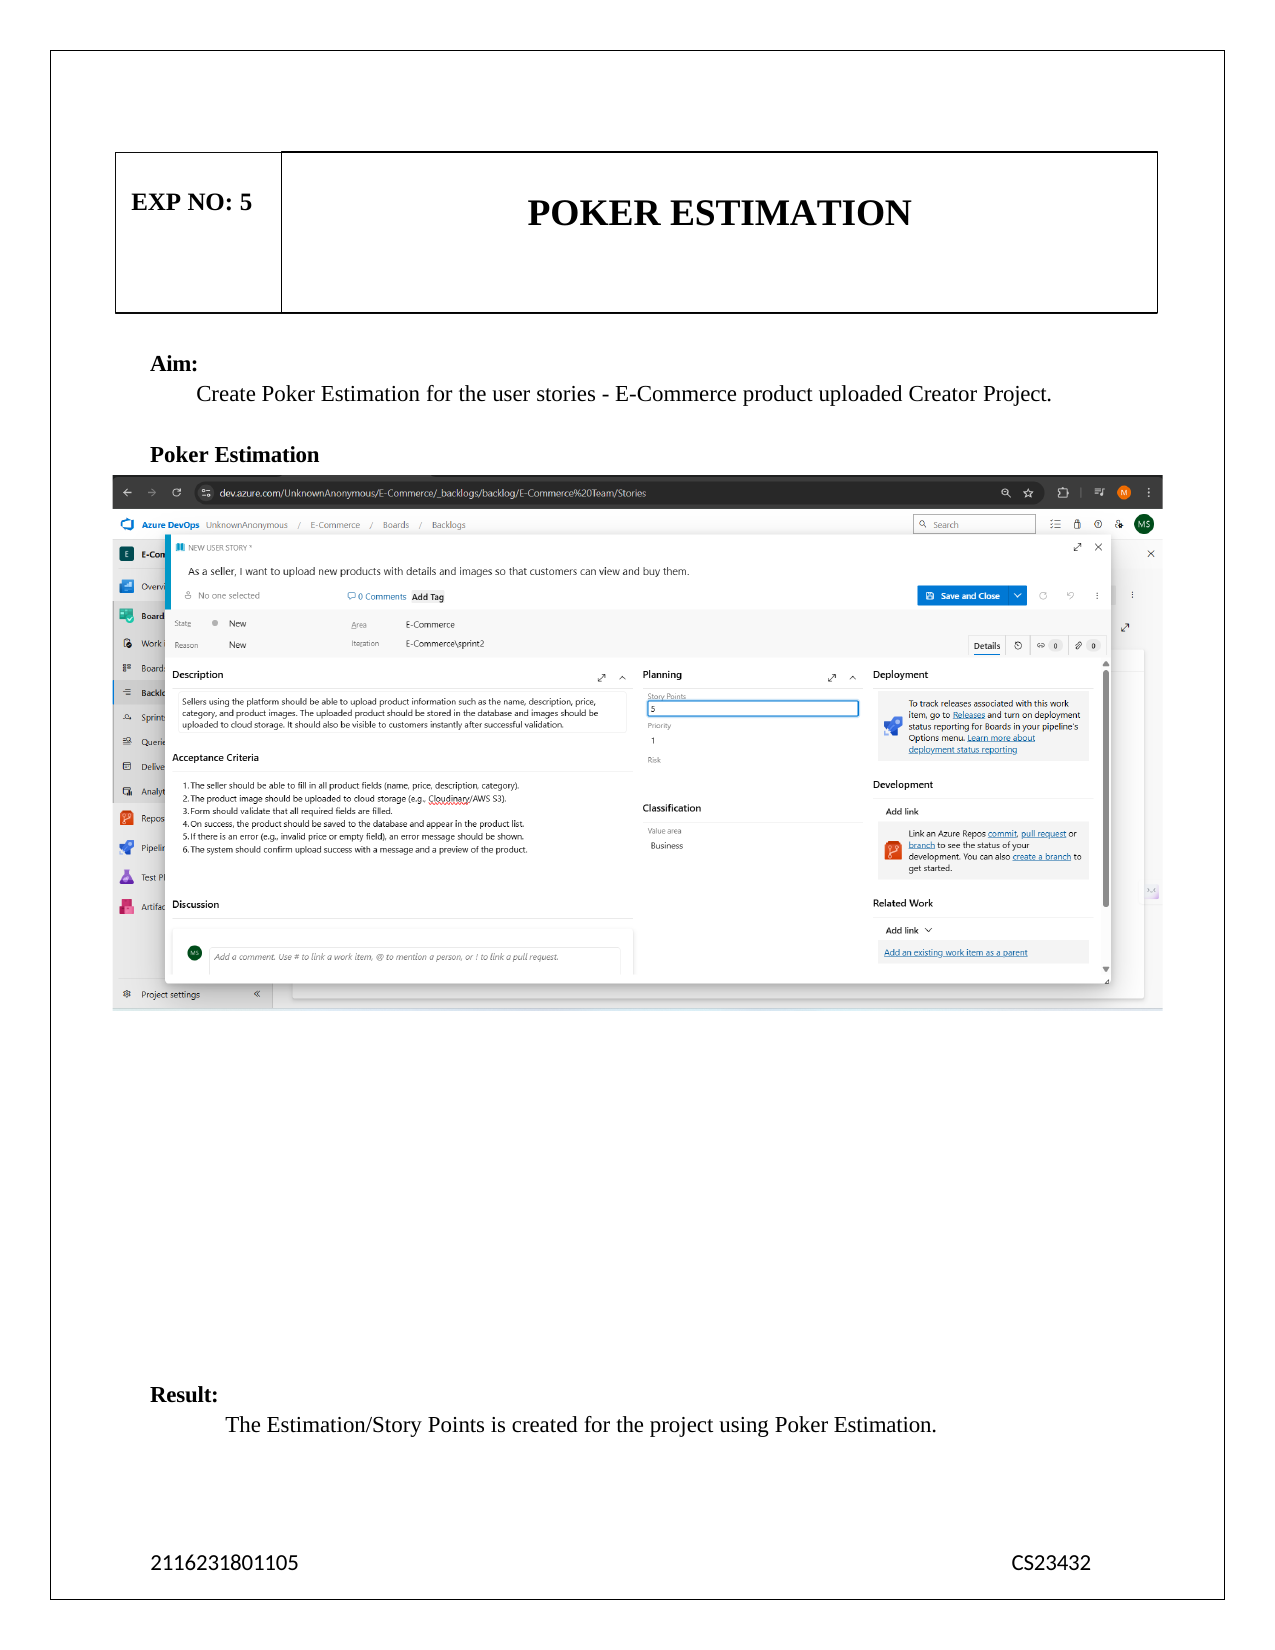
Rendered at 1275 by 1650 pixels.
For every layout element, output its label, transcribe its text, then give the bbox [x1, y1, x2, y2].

text Create Poker Estimation for the user stories - E-Commerce product uploaded Creator Project. [196, 380, 1162, 407]
text Result: [150, 1381, 1162, 1407]
text The Estimation/Story Points is created for the project using Poker Estimation. [225, 1411, 1162, 1438]
text Aim: [150, 350, 1162, 376]
text Poker Estimation [150, 441, 1162, 468]
picture [112, 475, 1163, 1011]
